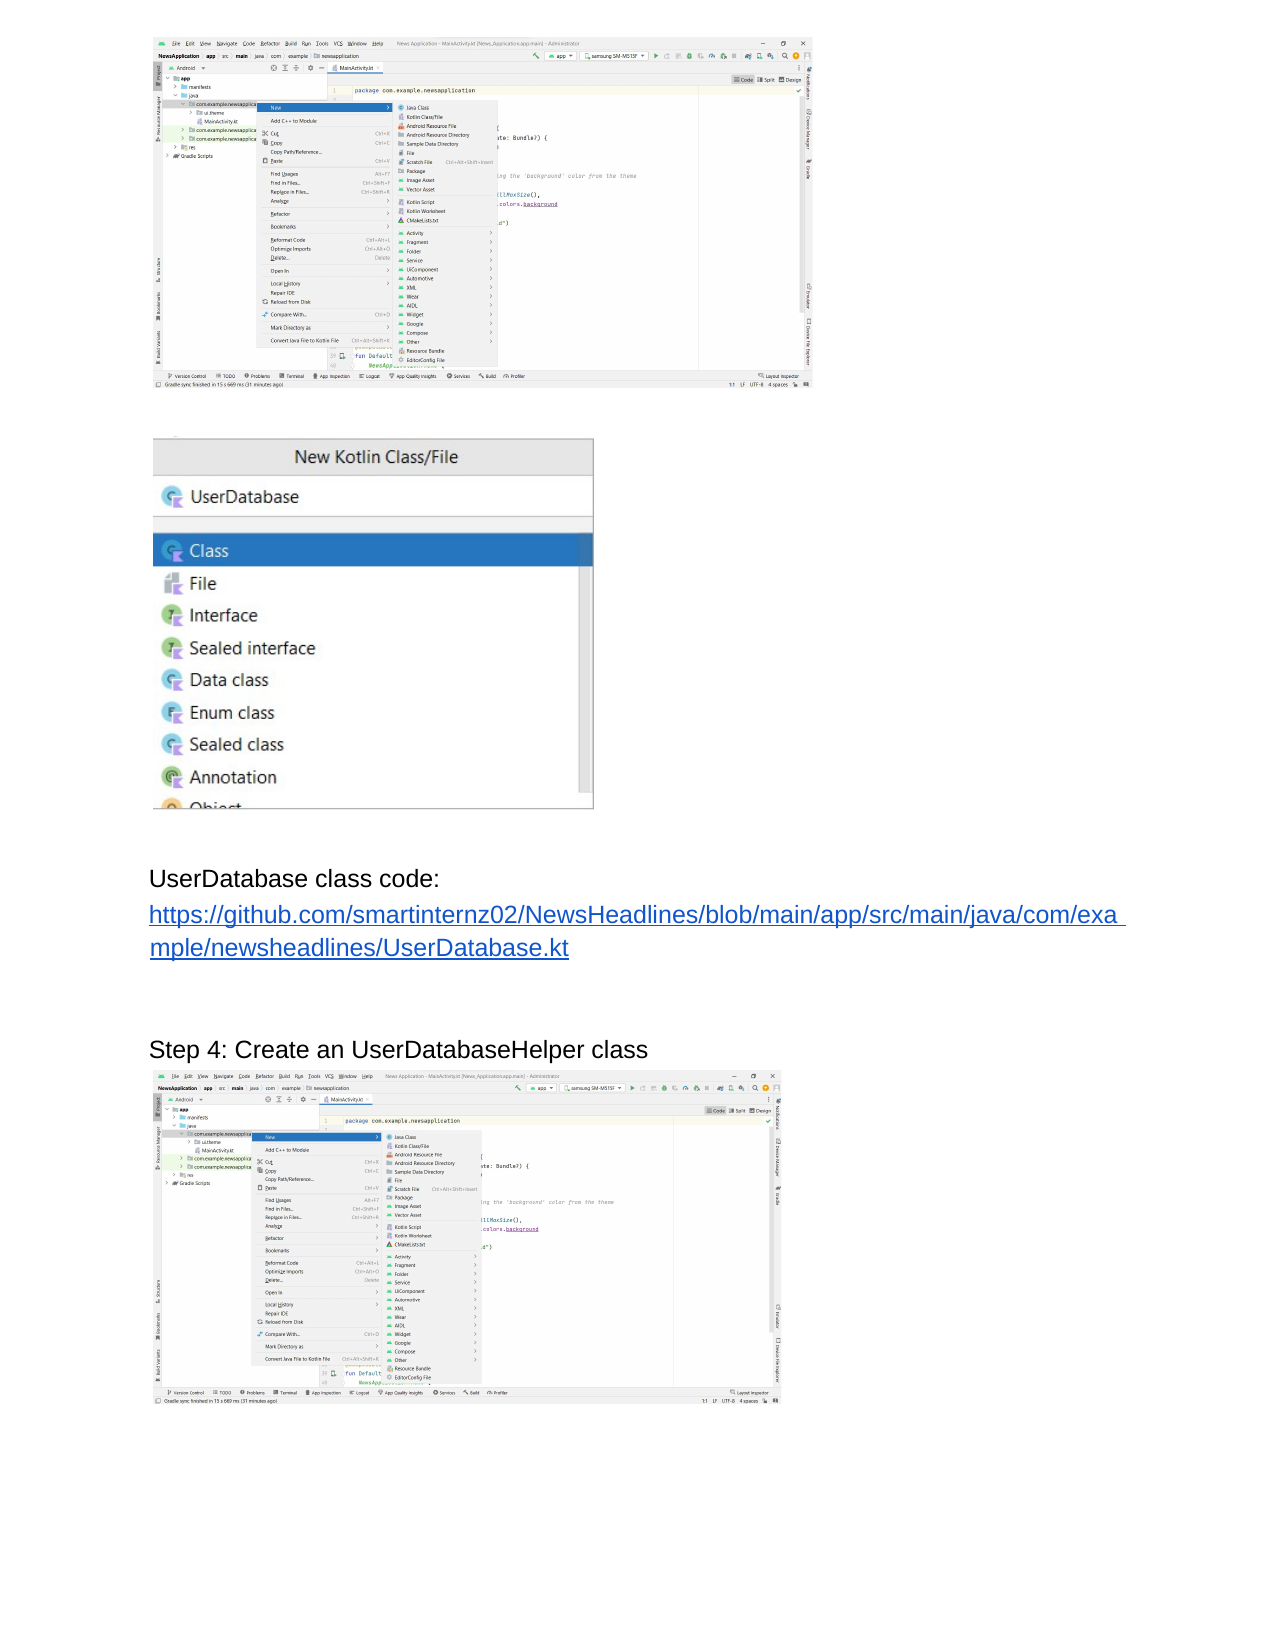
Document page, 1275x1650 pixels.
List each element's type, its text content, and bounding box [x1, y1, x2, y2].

text Step 4: Create an UserDatabaseHelper class [148, 1035, 1170, 1063]
picture [153, 37, 813, 388]
text https://github.com/smartinternz02/NewsHeadlines/blob/main/app/src/main/java/com/exa mple/newsheadlines/UserDatabase.kt [148, 900, 1134, 962]
picture [153, 436, 594, 814]
picture [153, 1070, 782, 1404]
text UserDatabase class code: [148, 864, 1170, 893]
